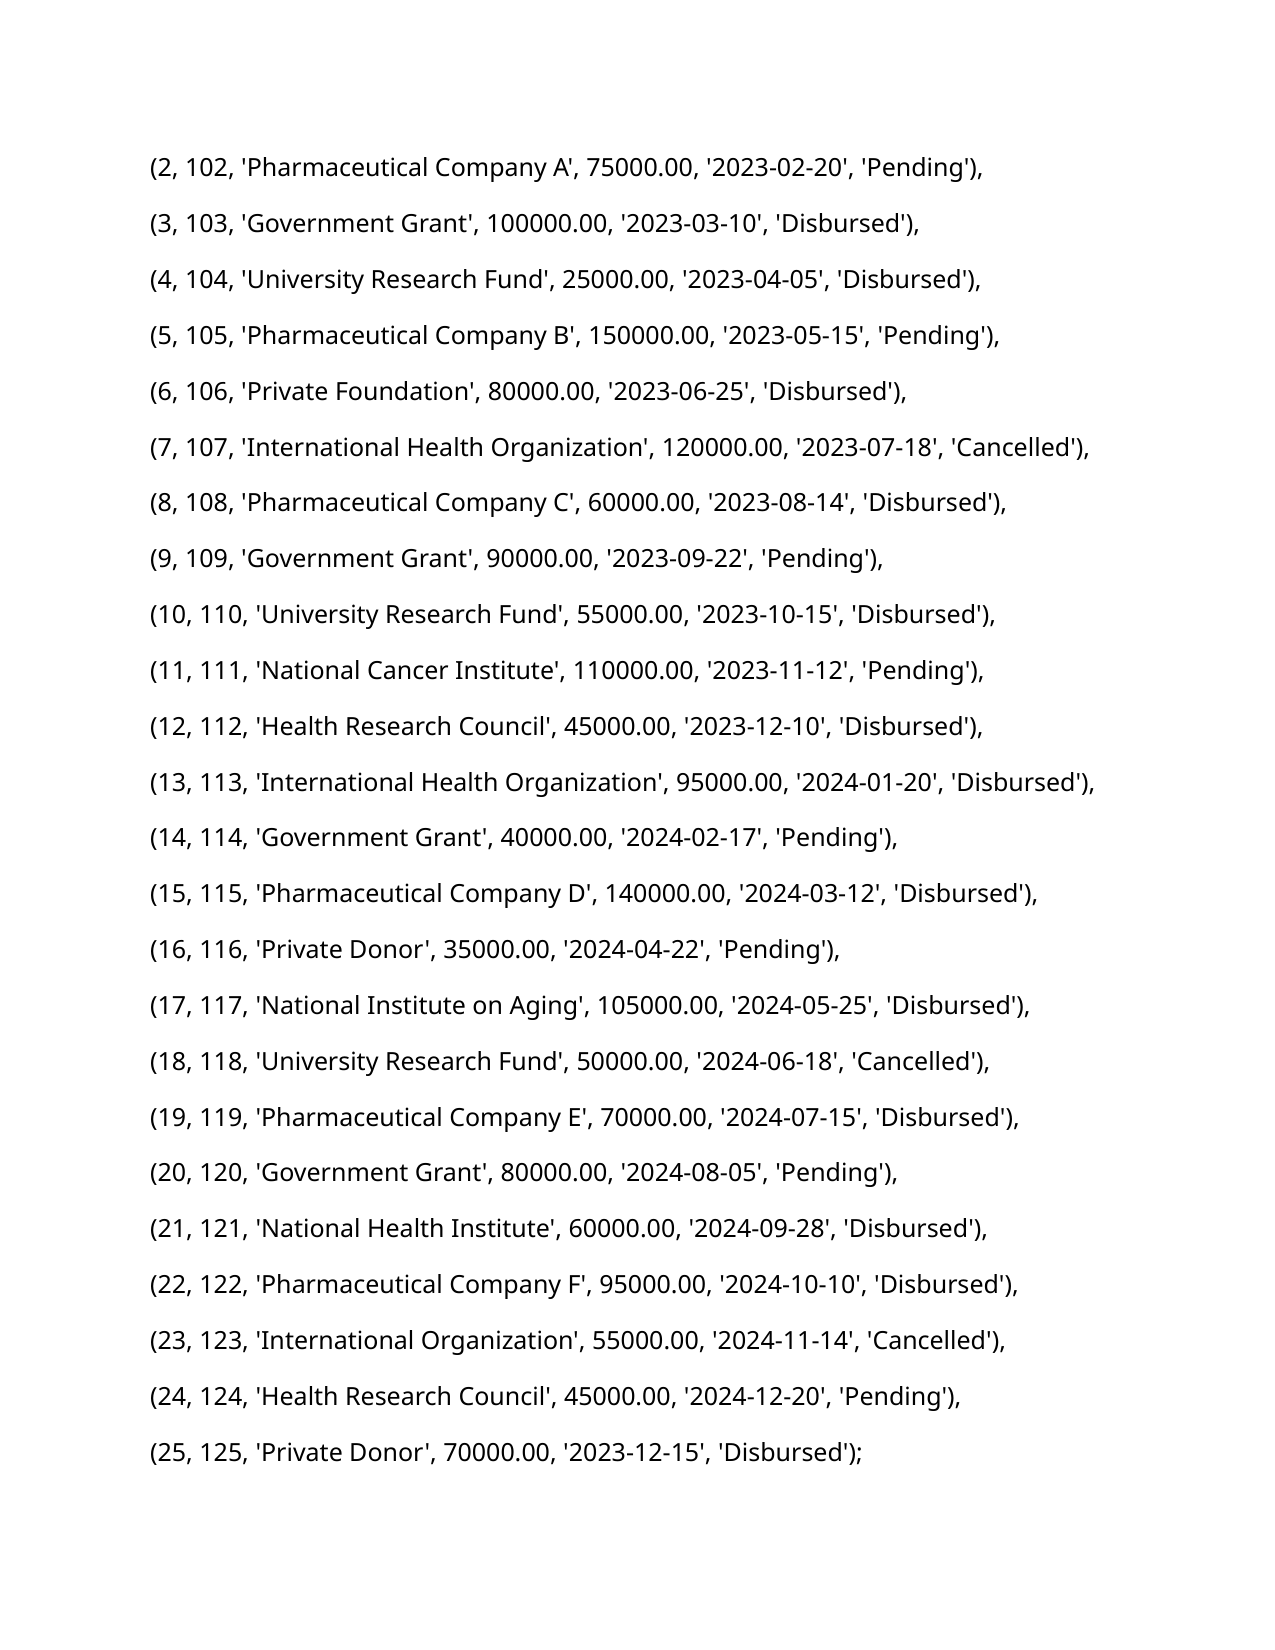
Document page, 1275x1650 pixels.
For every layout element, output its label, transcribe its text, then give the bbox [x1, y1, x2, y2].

text (6, 106, 'Private Foundation', 80000.00, '2023-06-25', 'Disbursed'), [150, 373, 1125, 407]
text (25, 125, 'Private Donor', 70000.00, '2023-12-15', 'Disbursed'); [150, 1434, 1125, 1468]
text (19, 119, 'Pharmaceutical Company E', 70000.00, '2024-07-15', 'Disbursed'), [150, 1099, 1125, 1133]
text (4, 104, 'University Research Fund', 25000.00, '2023-04-05', 'Disbursed'), [150, 262, 1125, 296]
text (3, 103, 'Government Grant', 100000.00, '2023-03-10', 'Disbursed'), [150, 206, 1125, 240]
text (14, 114, 'Government Grant', 40000.00, '2024-02-17', 'Pending'), [150, 820, 1125, 854]
text (12, 112, 'Health Research Council', 45000.00, '2023-12-10', 'Disbursed'), [150, 708, 1125, 742]
text (17, 117, 'National Institute on Aging', 105000.00, '2024-05-25', 'Disbursed'), [150, 987, 1125, 1022]
text (21, 121, 'National Health Institute', 60000.00, '2024-09-28', 'Disbursed'), [150, 1211, 1125, 1245]
text (24, 124, 'Health Research Council', 45000.00, '2024-12-20', 'Pending'), [150, 1378, 1125, 1412]
text (10, 110, 'University Research Fund', 55000.00, '2023-10-15', 'Disbursed'), [150, 597, 1125, 631]
text (23, 123, 'International Organization', 55000.00, '2024-11-14', 'Cancelled'), [150, 1322, 1125, 1357]
text (11, 111, 'National Cancer Institute', 110000.00, '2023-11-12', 'Pending'), [150, 652, 1125, 687]
text (16, 116, 'Private Donor', 35000.00, '2024-04-22', 'Pending'), [150, 932, 1125, 966]
text (18, 118, 'University Research Fund', 50000.00, '2024-06-18', 'Cancelled'), [150, 1043, 1125, 1077]
text (8, 108, 'Pharmaceutical Company C', 60000.00, '2023-08-14', 'Disbursed'), [150, 485, 1125, 519]
text (7, 107, 'International Health Organization', 120000.00, '2023-07-18', 'Cancelled'), [150, 429, 1125, 463]
text (9, 109, 'Government Grant', 90000.00, '2023-09-22', 'Pending'), [150, 541, 1125, 575]
text (2, 102, 'Pharmaceutical Company A', 75000.00, '2023-02-20', 'Pending'), [150, 150, 1125, 184]
text (13, 113, 'International Health Organization', 95000.00, '2024-01-20', 'Disbursed'), [150, 764, 1125, 798]
text (20, 120, 'Government Grant', 80000.00, '2024-08-05', 'Pending'), [150, 1155, 1125, 1189]
text (5, 105, 'Pharmaceutical Company B', 150000.00, '2023-05-15', 'Pending'), [150, 317, 1125, 352]
text (15, 115, 'Pharmaceutical Company D', 140000.00, '2024-03-12', 'Disbursed'), [150, 876, 1125, 910]
text (22, 122, 'Pharmaceutical Company F', 95000.00, '2024-10-10', 'Disbursed'), [150, 1267, 1125, 1301]
